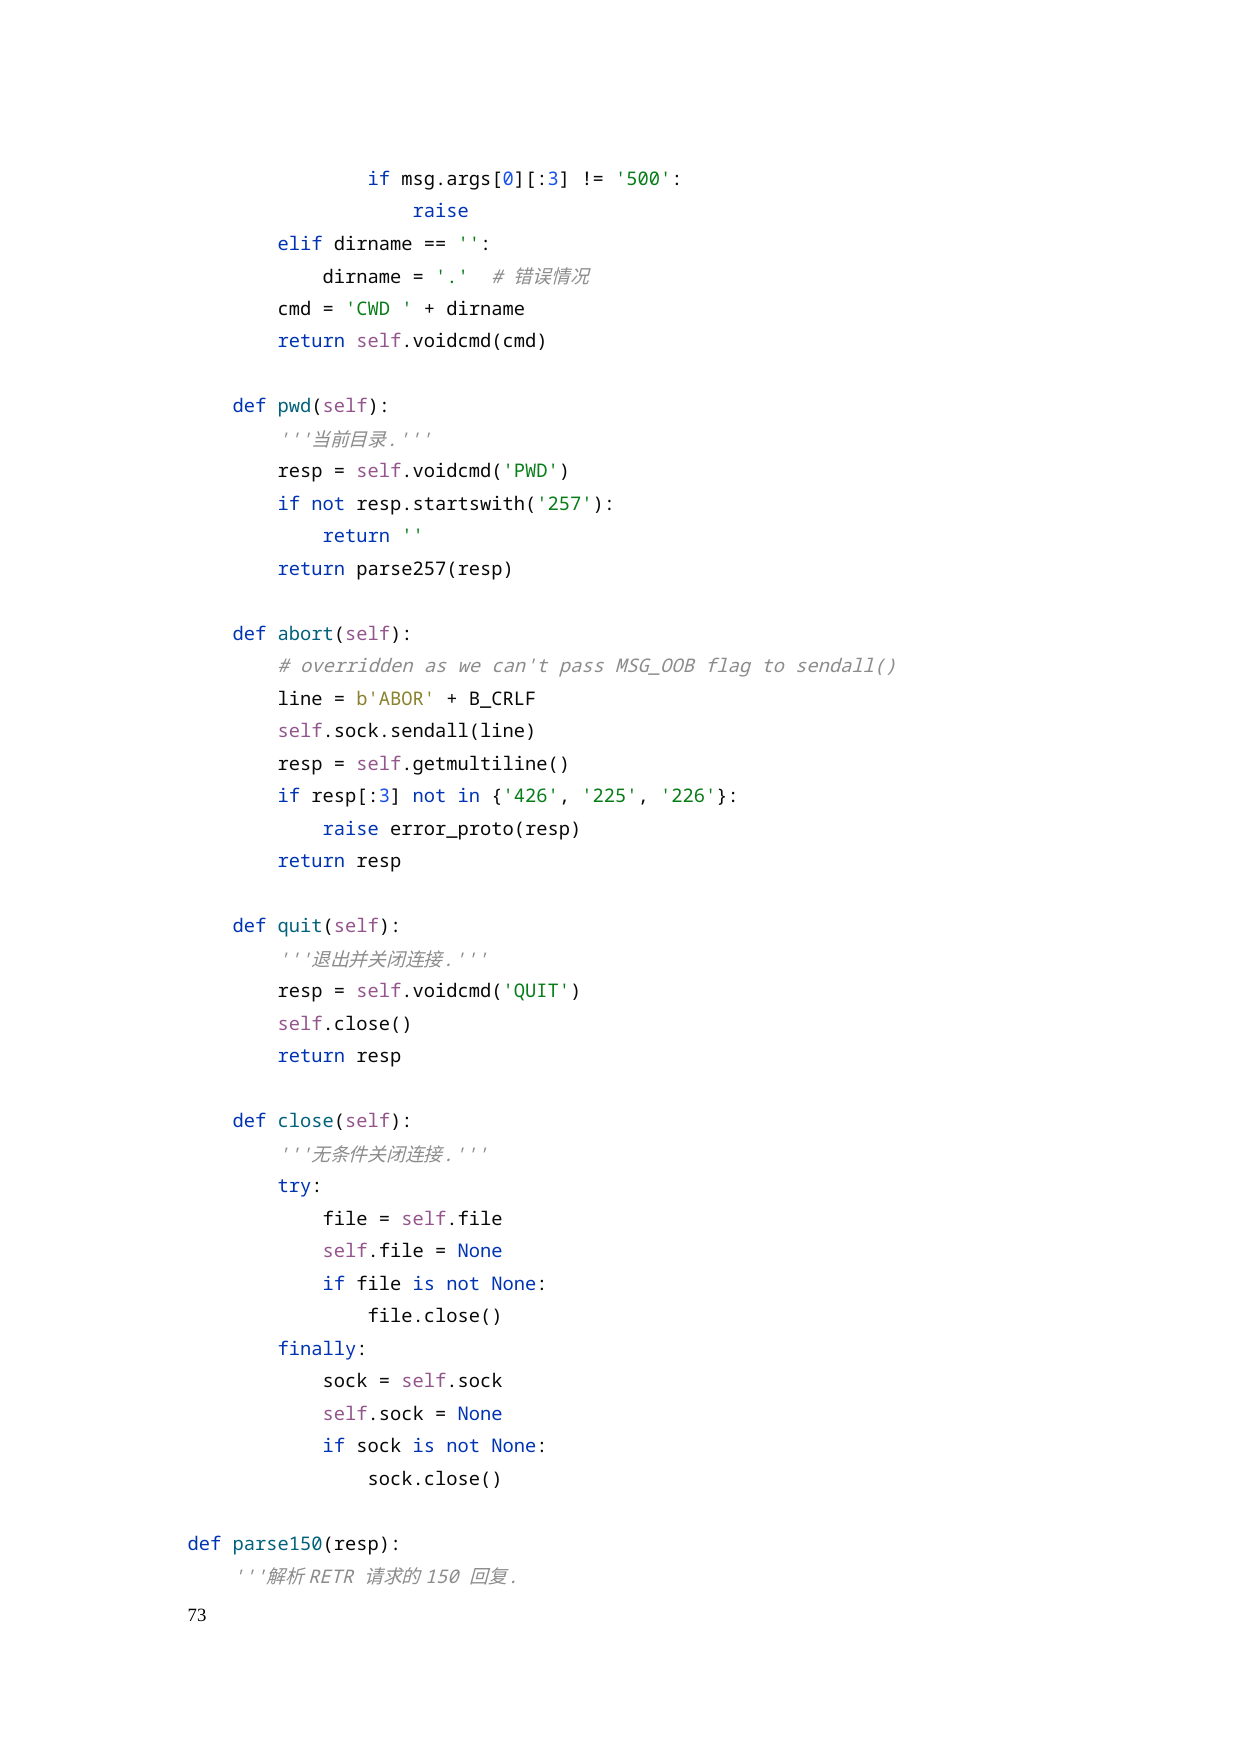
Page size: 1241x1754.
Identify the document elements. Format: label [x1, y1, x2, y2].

text [187, 162, 1053, 1592]
